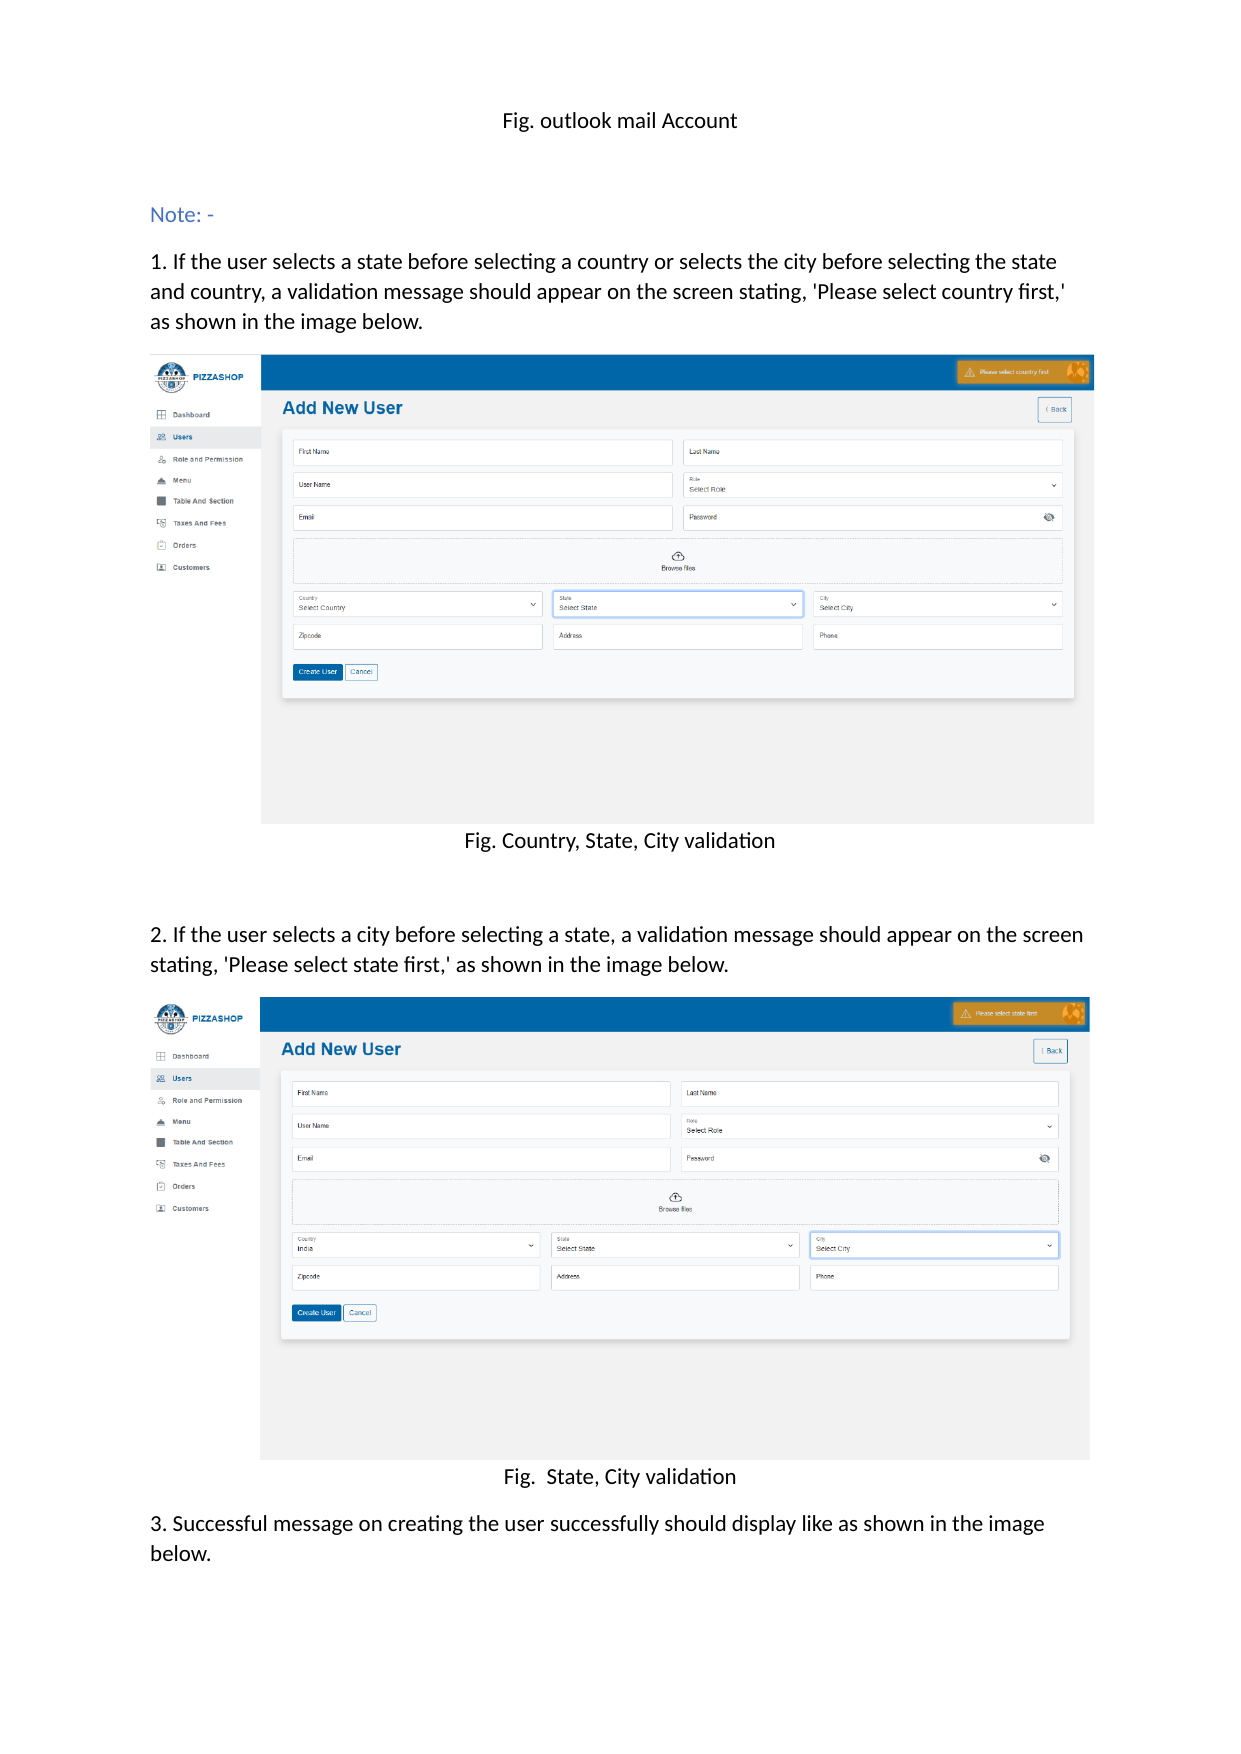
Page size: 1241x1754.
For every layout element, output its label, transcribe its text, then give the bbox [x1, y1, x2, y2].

text Fig. Country, State, City validation [150, 824, 1090, 854]
text 1. If the user selects a state before selecting a country or selects the city before selecting the state and country, a validation message should appear on the screen stating, 'Please select country first,' as shown in the image below. [150, 247, 1090, 335]
picture [150, 354, 1095, 824]
picture [150, 997, 1090, 1460]
text Fig. State, City validation [150, 1460, 1090, 1490]
text 2. If the user selects a city before selecting a state, a validation message should appear on the screen stating, 'Please select state first,' as shown in the image below. [150, 920, 1090, 978]
text Note: - [150, 200, 1090, 228]
text Fig. outlook mail Account [150, 106, 1090, 134]
text 3. Successful message on creating the user successfully should display like as shown in the image below. [150, 1509, 1090, 1567]
